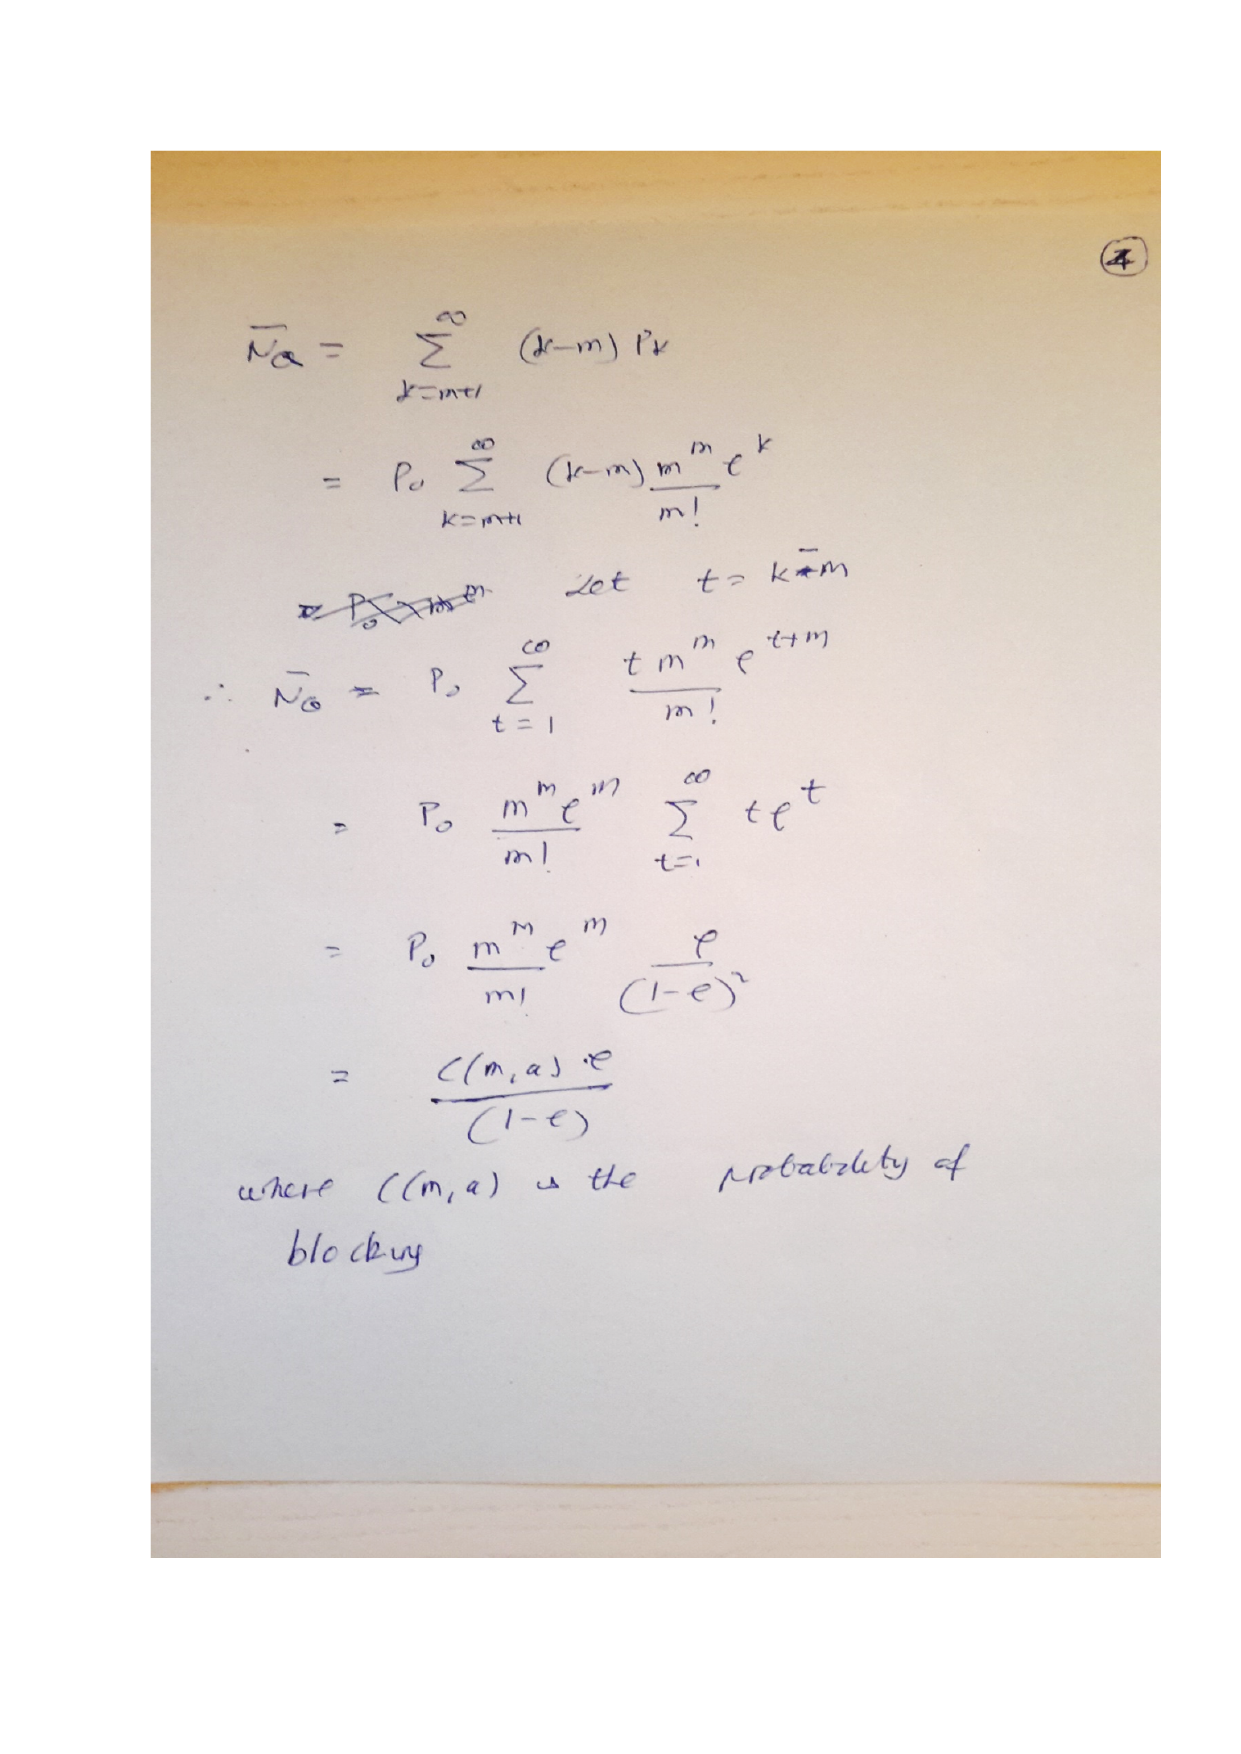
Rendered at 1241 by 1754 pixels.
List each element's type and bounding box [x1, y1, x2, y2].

picture [152, 152, 1161, 1556]
